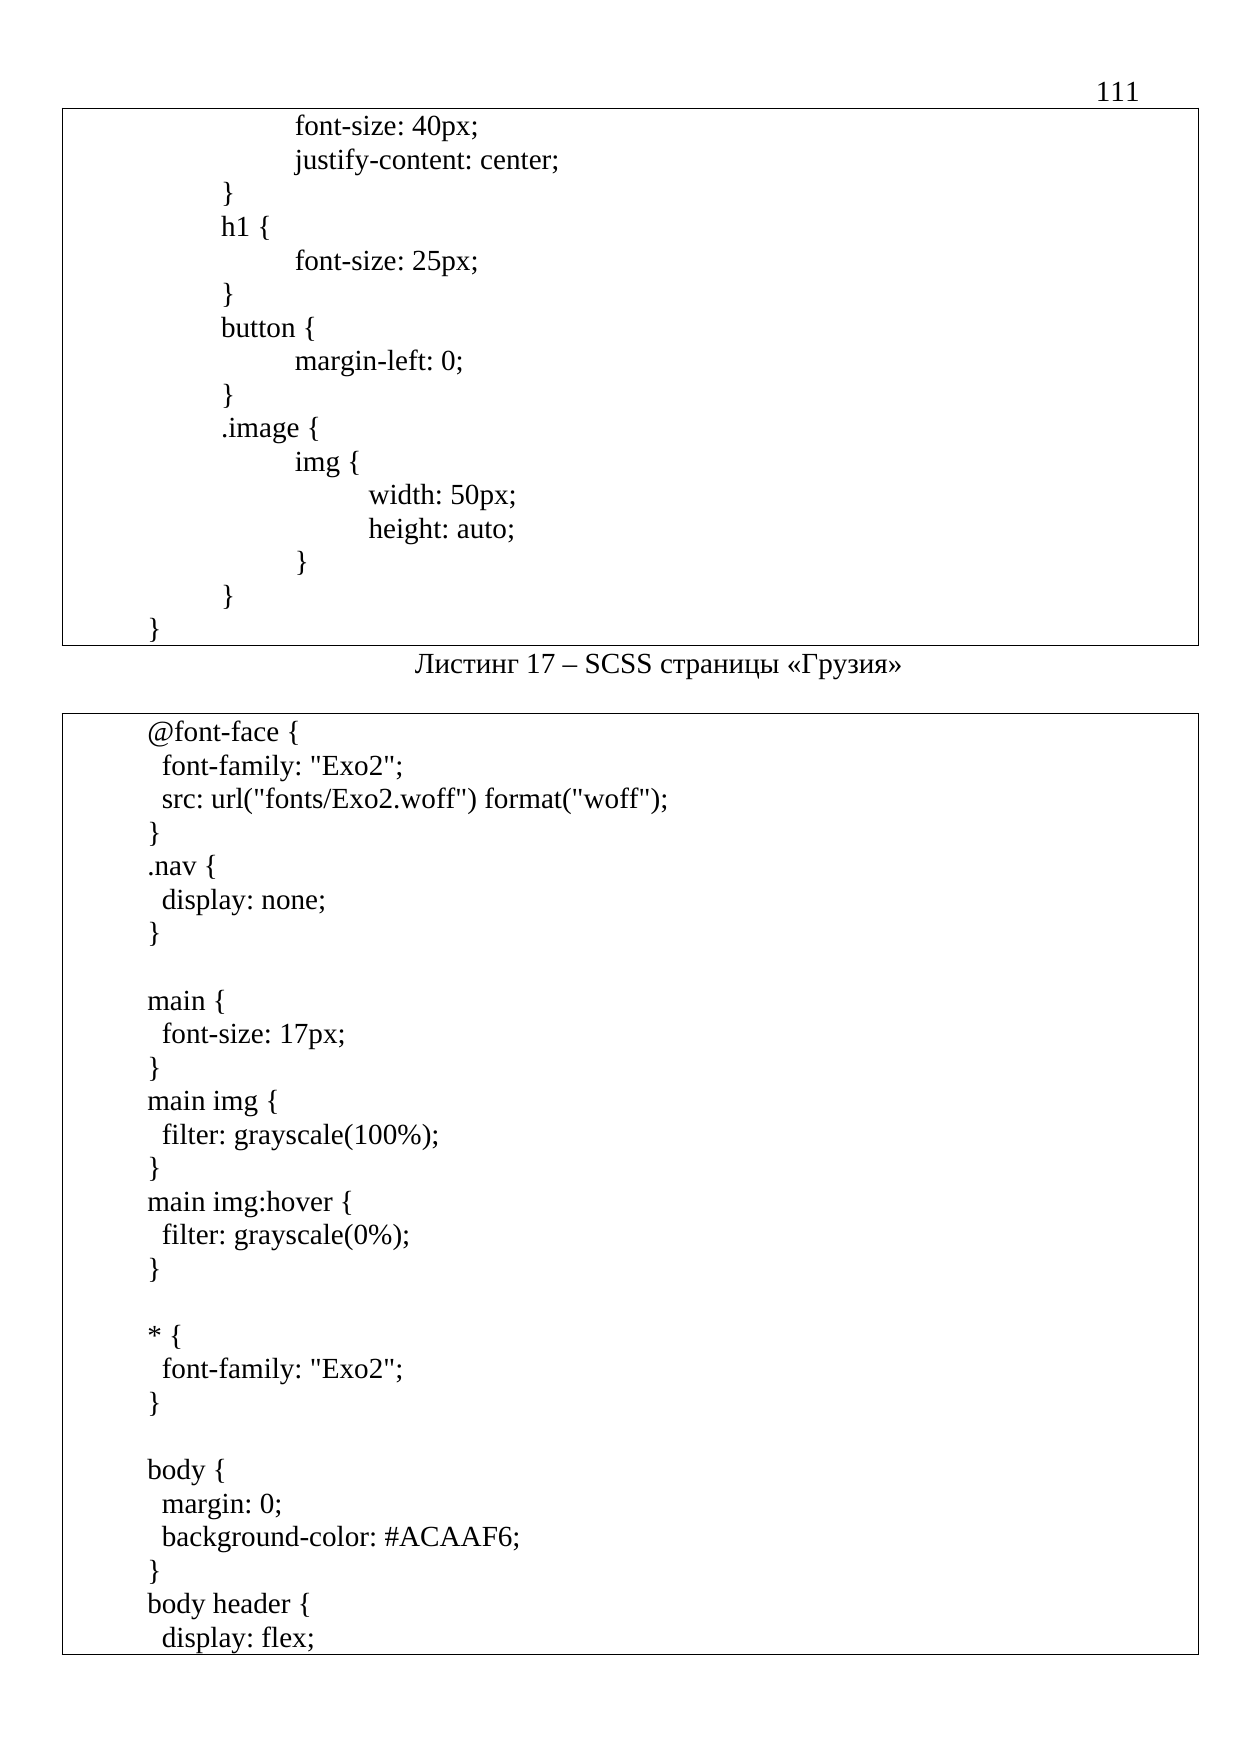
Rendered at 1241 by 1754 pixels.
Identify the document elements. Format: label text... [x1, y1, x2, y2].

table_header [63, 714, 1198, 1653]
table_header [63, 109, 1198, 645]
text Листинг 17 – SCSS страницы «Грузия» [136, 646, 1181, 680]
